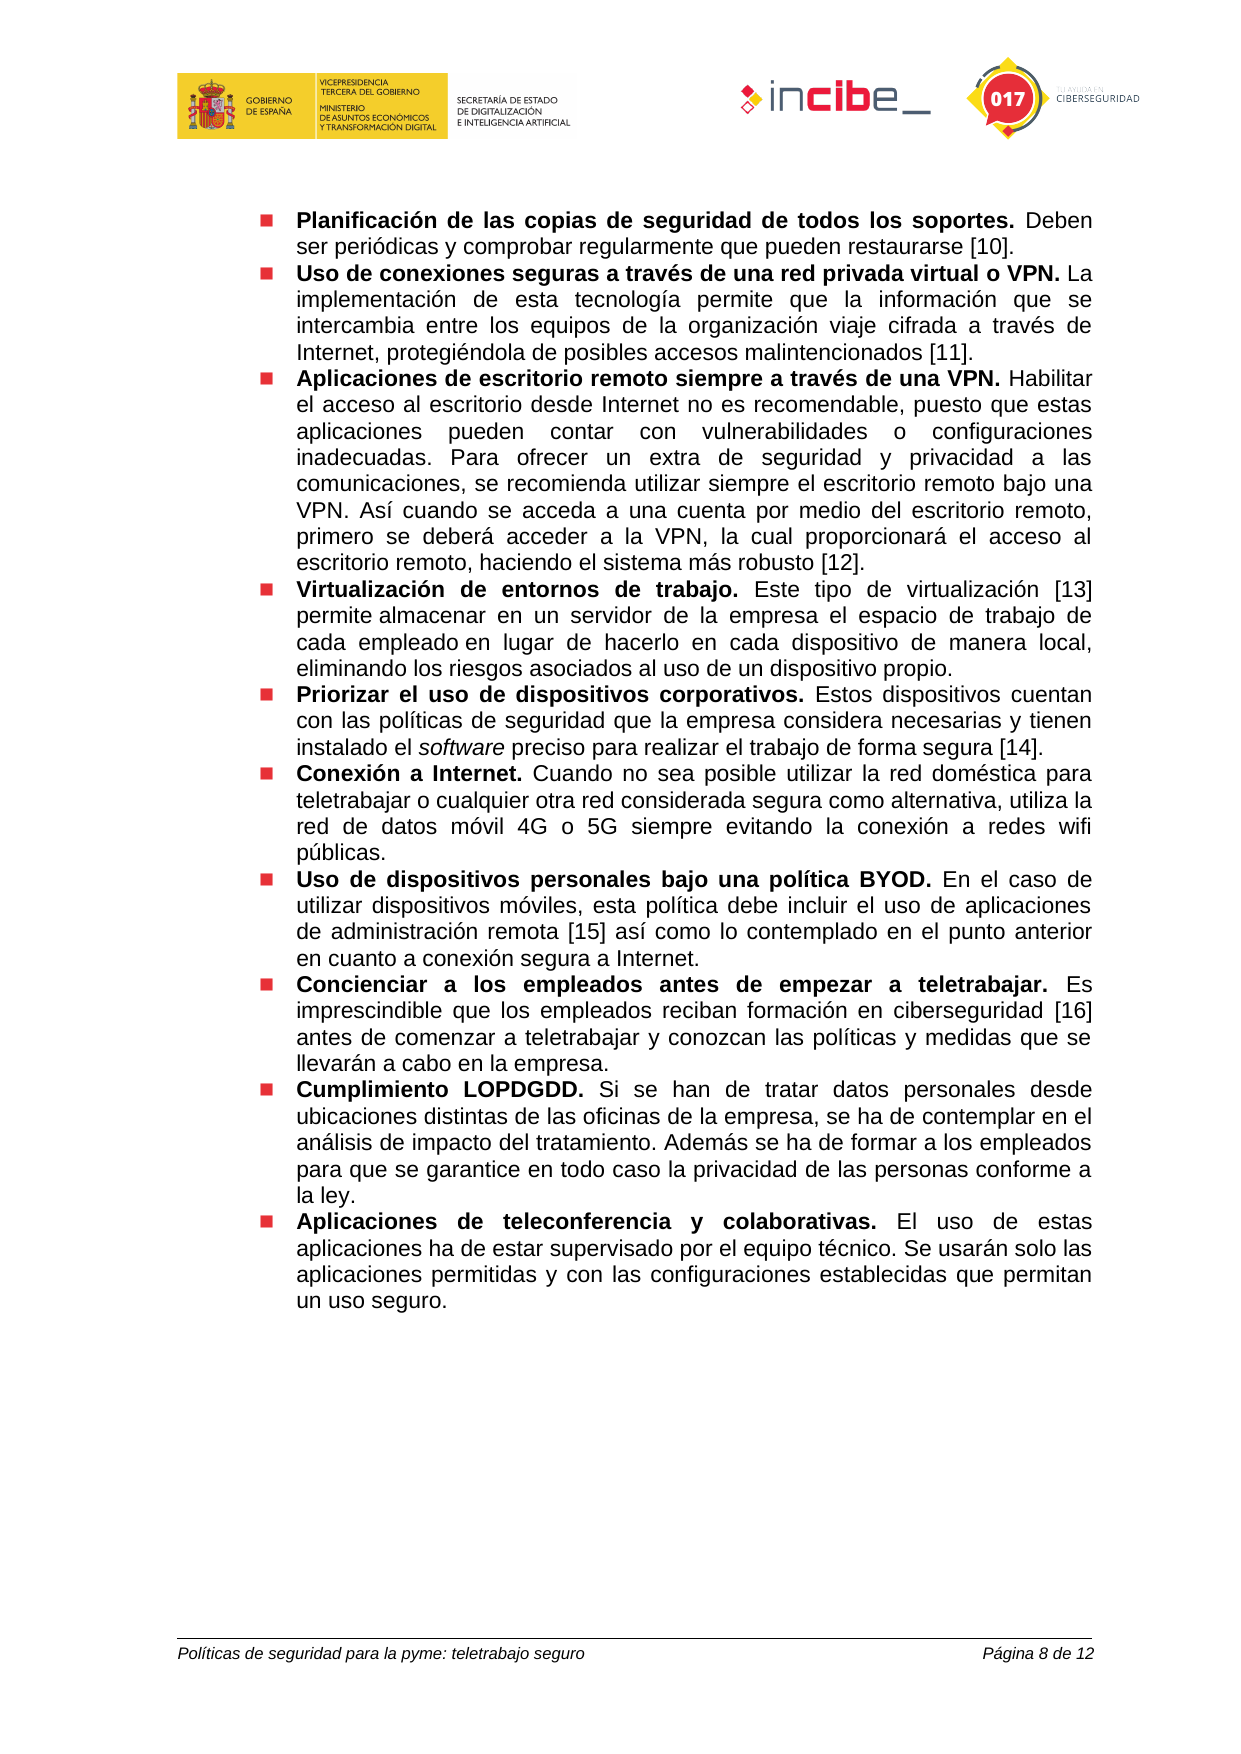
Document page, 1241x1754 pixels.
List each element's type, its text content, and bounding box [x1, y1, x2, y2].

list Concienciar a los empleados antes de empezar a teletrabajar. Es imprescindible que los empleados reciban formación en ciberseguridad [16] antes de comenzar a teletrabajar y conozcan las políticas y medidas que se llevarán a cabo en la empresa. [258, 971, 1092, 1076]
picture [177, 73, 578, 139]
list Aplicaciones de escritorio remoto siempre a través de una VPN. Habilitar el acceso al escritorio desde Internet no es recomendable, puesto que estas aplicaciones pueden contar con vulnerabilidades o configuraciones inadecuadas. Para ofrecer un extra de seguridad y privacidad a las comunicaciones, se recomienda utilizar siempre el escritorio remoto bajo una VPN. Así cuando se acceda a una cuenta por medio del escritorio remoto, primero se deberá acceder a la VPN, la cual proporcionará el acceso al escritorio remoto, haciendo el sistema más robusto [12]. [258, 365, 1092, 576]
list Aplicaciones de teleconferencia y colaborativas. El uso de estas aplicaciones ha de estar supervisado por el equipo técnico. Se usarán solo las aplicaciones permitidas y con las configuraciones establecidas que permitan un uso seguro. [258, 1208, 1092, 1314]
list Uso de conexiones seguras a través de una red privada virtual o VPN. La implementación de esta tecnología permite que la información que se intercambia entre los equipos de la organización viaje cifrada a través de Internet, protegiéndola de posibles accesos malintencionados [11]. [258, 259, 1092, 365]
picture [965, 55, 1140, 142]
list Virtualización de entornos de trabajo. Este tipo de virtualización [13] permite almacenar en un servidor de la empresa el espacio de trabajo de cada empleado en lugar de hacerlo en cada dispositivo de manera local, eliminando los riesgos asociados al uso de un dispositivo propio. [258, 576, 1092, 681]
list Uso de dispositivos personales bajo una política BYOD. En el caso de utilizar dispositivos móviles, esta política debe incluir el uso de aplicaciones de administración remota [15] así como lo contemplado en el punto anterior en cuanto a conexión segura a Internet. [258, 866, 1092, 971]
list Conexión a Internet. Cuando no sea posible utilizar la red doméstica para teletrabajar o cualquier otra red considerada segura como alternativa, utiliza la red de datos móvil 4G o 5G siempre evitando la conexión a redes wifi públicas. [258, 760, 1092, 866]
list Cumplimiento LOPDGDD. Si se han de tratar datos personales desde ubicaciones distintas de las oficinas de la empresa, se ha de contemplar en el análisis de impacto del tratamiento. Además se ha de formar a los empleados para que se garantice en todo caso la privacidad de las personas conforme a la ley. [258, 1076, 1092, 1208]
picture [699, 80, 931, 118]
list Planificación de las copias de seguridad de todos los soportes. Deben ser periódicas y comprobar regularmente que pueden restaurarse [10]. [258, 207, 1092, 259]
list Priorizar el uso de dispositivos corporativos. Estos dispositivos cuentan con las políticas de seguridad que la empresa considera necesarias y tienen instalado el software preciso para realizar el trabajo de forma segura [14]. [258, 681, 1092, 760]
